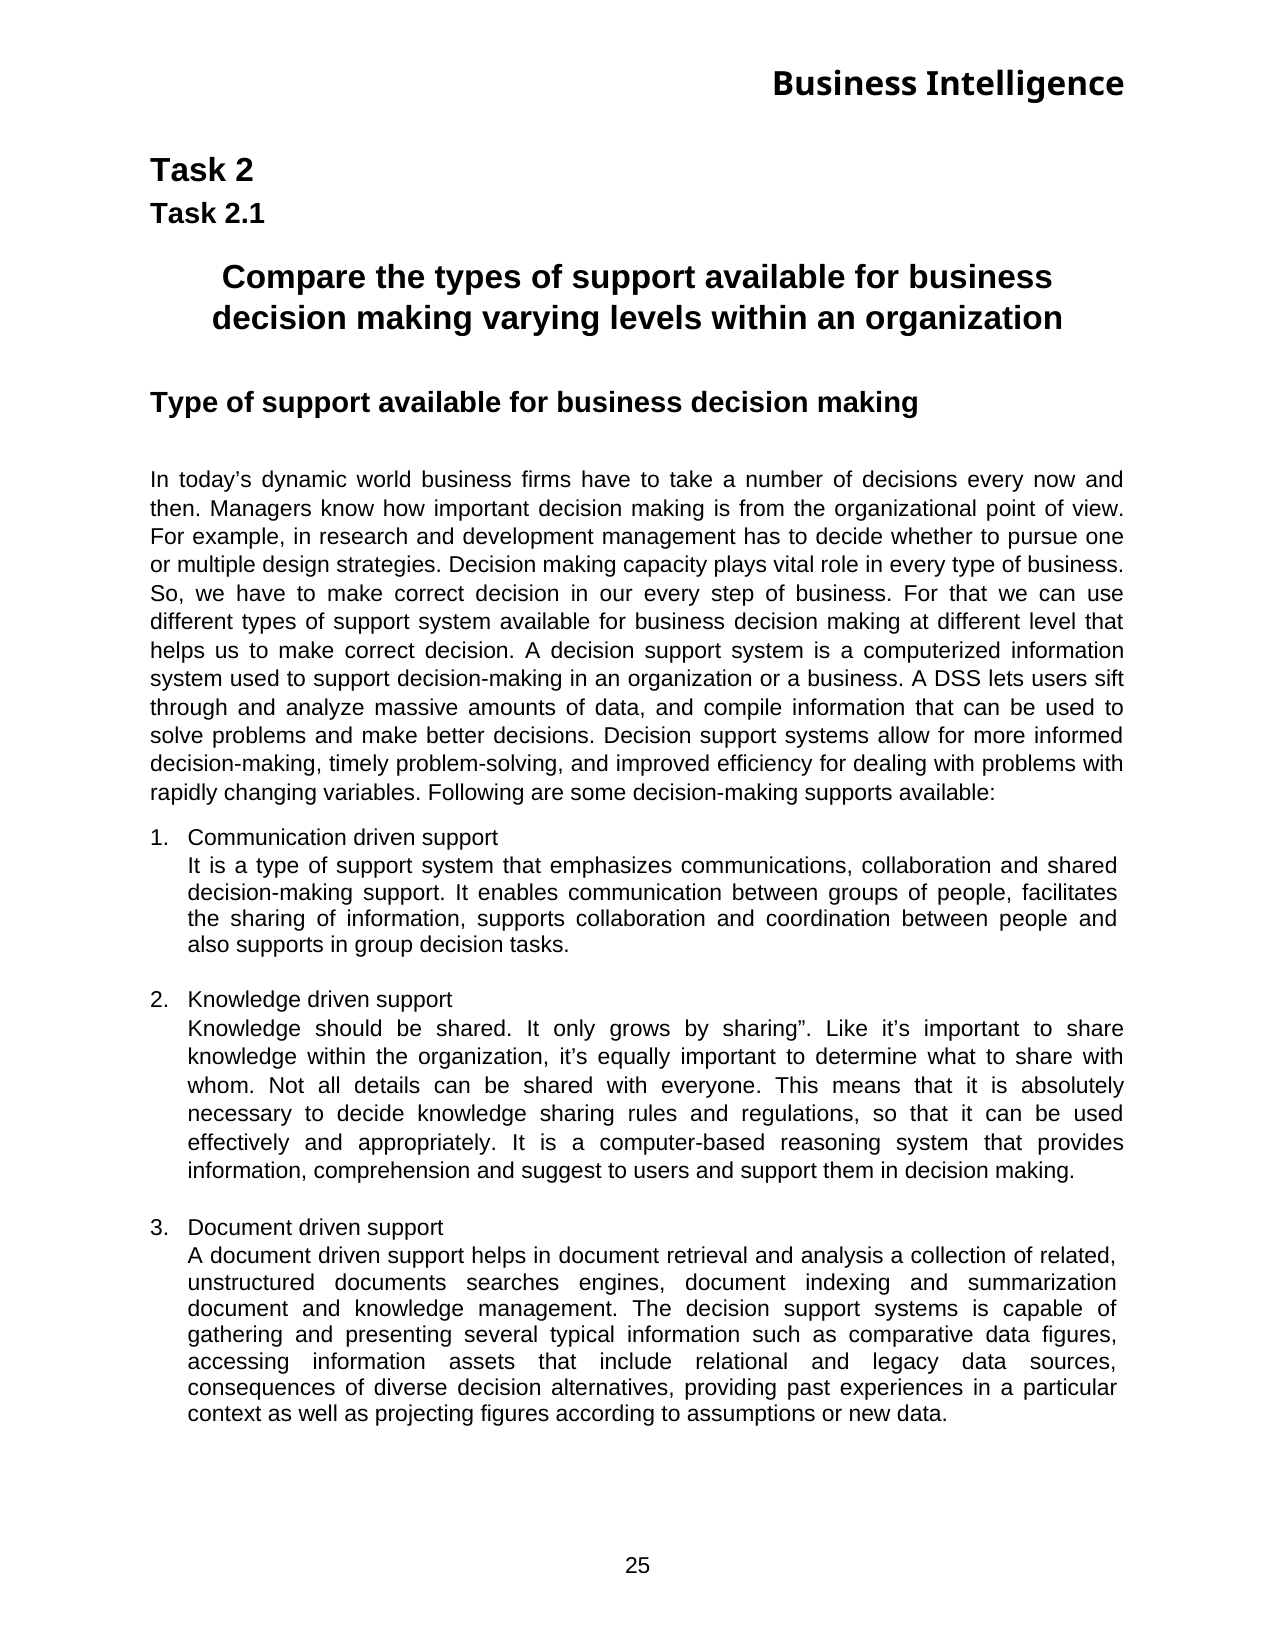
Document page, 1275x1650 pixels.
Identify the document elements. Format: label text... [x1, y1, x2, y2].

list Knowledge driven support [150, 986, 1125, 1013]
list Knowledge should be shared. It only grows by sharing”. Like it’s important to share knowledge within the organization, it’s equally important to determine what to share with whom. Not all details can be shared with everyone. This means that it is absolutely necessary to decide knowledge sharing rules and regulations, so that it can be used effectively and appropriately. It is a computer-based reasoning system that provides information, comprehension and suggest to users and support them in decision making. [187, 1015, 1125, 1183]
list Document driven support [150, 1214, 1125, 1240]
subtitle Compare the types of support available for business decision making varying levels within an organization [150, 257, 1125, 337]
subtitle Task 2 [150, 150, 1125, 188]
text In today’s dynamic world business firms have to take a number of decisions every now and then. Managers know how important decision making is from the organizational point of view. For example, in research and development management has to decide whether to pursue one or multiple design strategies. Decision making capacity plays vital role in every type of business. So, we have to make correct decision in our every step of business. For that we can use different types of support system available for business decision making at different level that helps us to make correct decision. A decision support system is a computerized information system used to support decision-making in an organization or a business. A DSS lets users sift through and analyze massive amounts of data, and compile information that can be used to solve problems and make better decisions. Decision support systems allow for more informed decision-making, timely problem-solving, and improved efficiency for dealing with problems with rapidly changing variables. Following are some decision-making supports available: [150, 466, 1125, 805]
subtitle Task 2.1 [150, 196, 1125, 229]
list It is a type of support system that emphasizes communications, collaboration and shared decision-making support. It enables communication between groups of people, facilitates the sharing of information, supports collaboration and coordination between people and also supports in group decision tasks. [187, 852, 1118, 958]
list Communication driven support [150, 824, 1125, 850]
subtitle Type of support available for business decision making [150, 385, 1125, 418]
list A document driven support helps in document retrieval and analysis a collection of related, unstructured documents searches engines, document indexing and summarization document and knowledge management. The decision support systems is capable of gathering and presenting several typical information such as comparative data figures, accessing information assets that include relational and legacy data sources, consequences of diverse decision alternatives, providing past experiences in a particular context as well as projecting figures according to assumptions or new data. [187, 1242, 1117, 1427]
